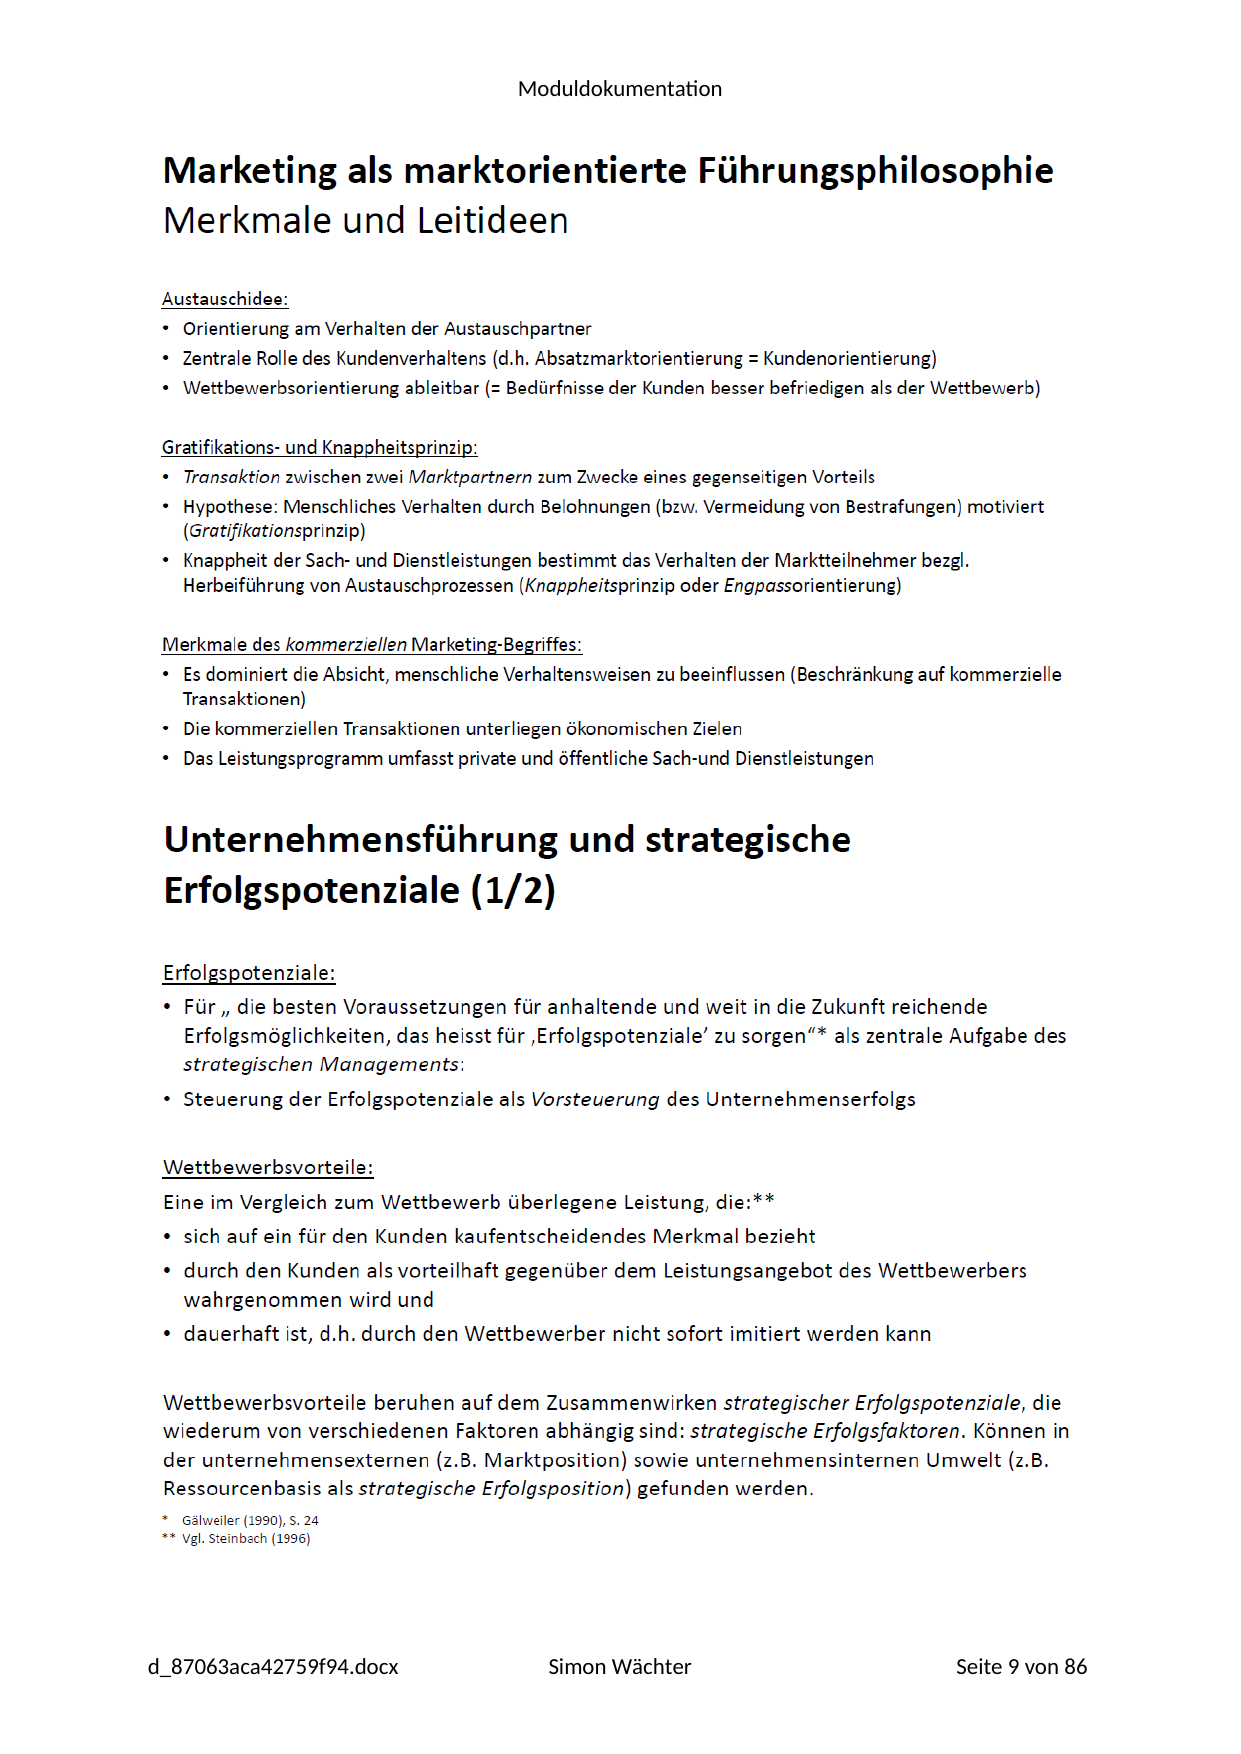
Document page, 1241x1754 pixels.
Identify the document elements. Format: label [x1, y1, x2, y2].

picture [147, 147, 1093, 793]
picture [147, 811, 1093, 1565]
